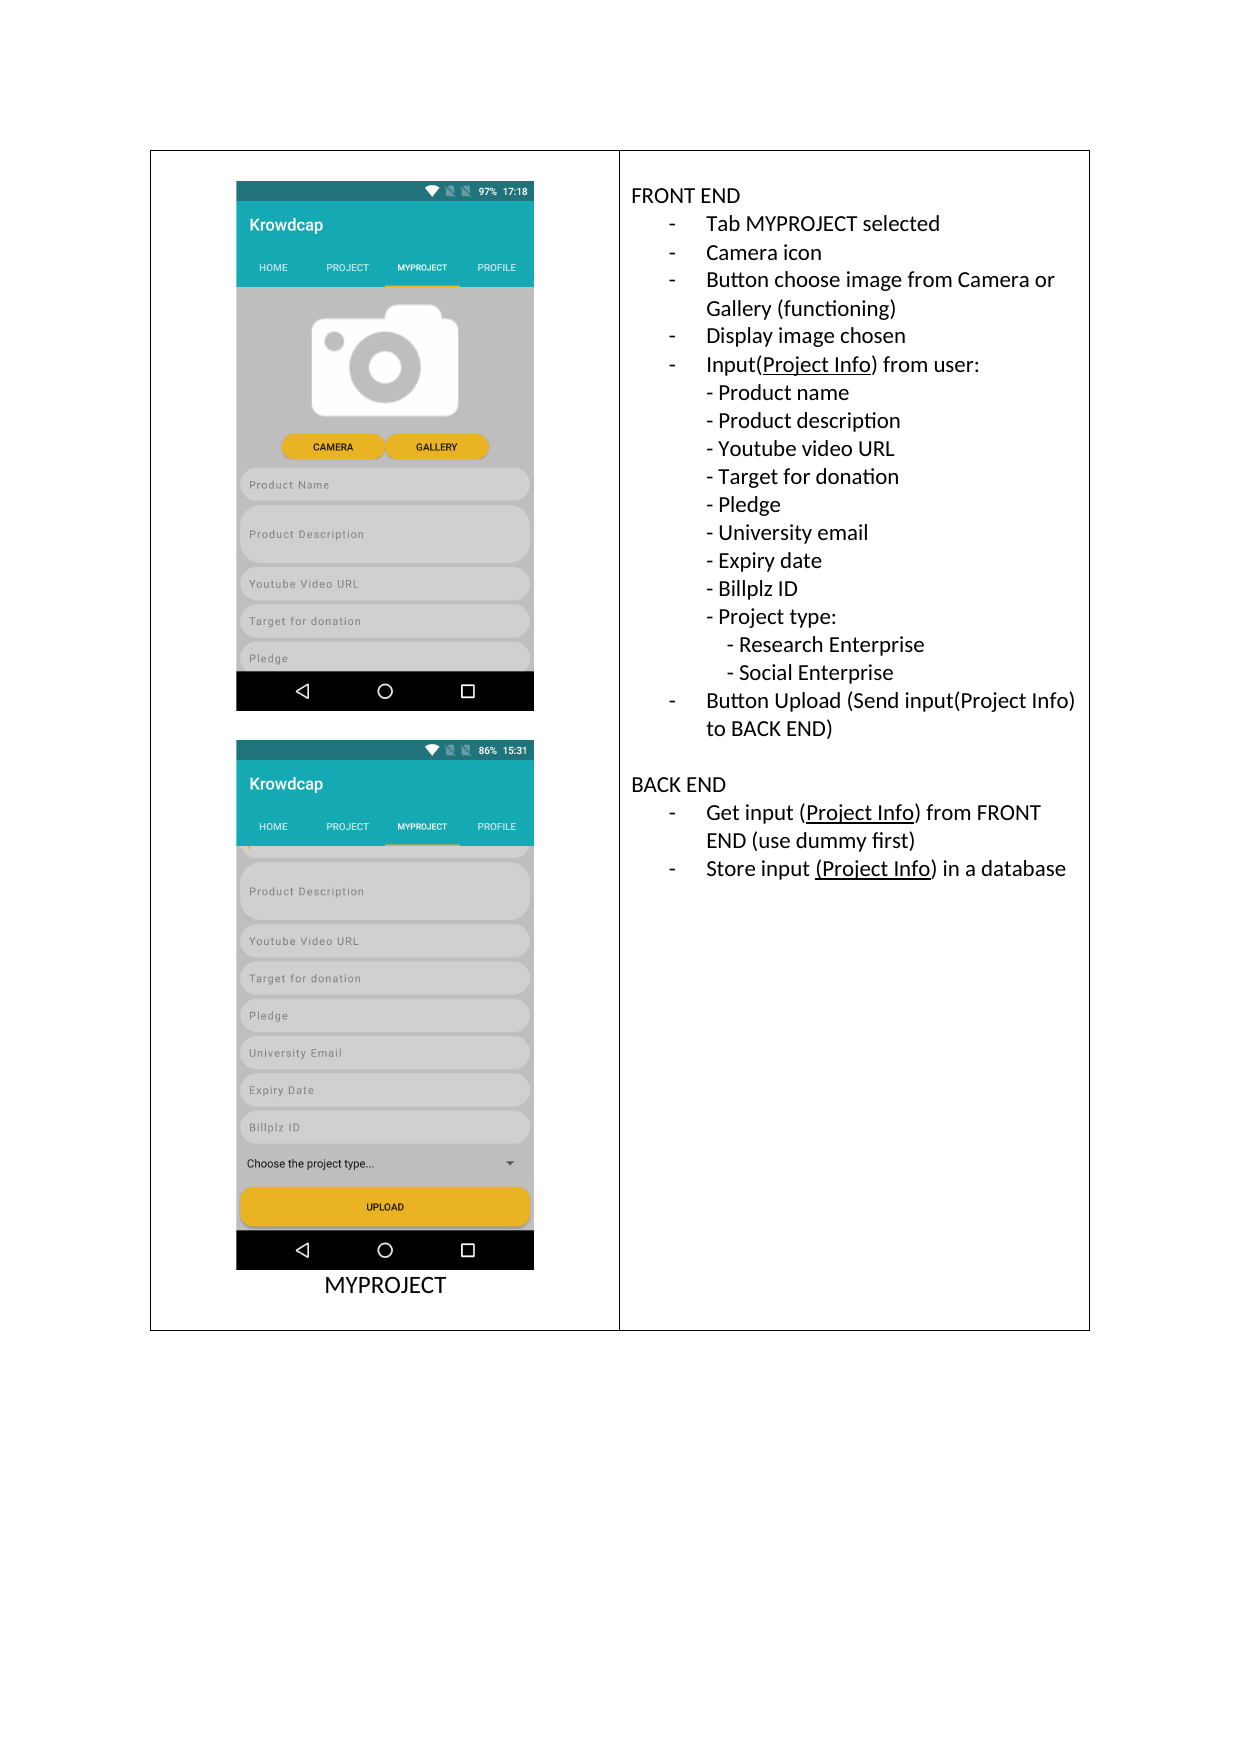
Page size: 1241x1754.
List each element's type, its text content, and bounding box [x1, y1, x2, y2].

table_header MYPROJECT [151, 151, 619, 1330]
picture [236, 740, 534, 1270]
table_header FRONT END Tab MYPROJECT selected Camera icon Button choose image from Camera or Gallery (functioning) Display image chosen Input(Project Info) from user: - Product name - Product description - Youtube video URL - Target for donation - Pledge - University email - Expiry date - Billplz ID - Project type: - Research Enterprise - Social Enterprise Button Upload (Send input(Project Info) to BACK END) BACK END Get input (Project Info) from FRONT END (use dummy first) Store input (Project Info) in a database [620, 151, 1089, 1330]
picture [236, 181, 534, 711]
